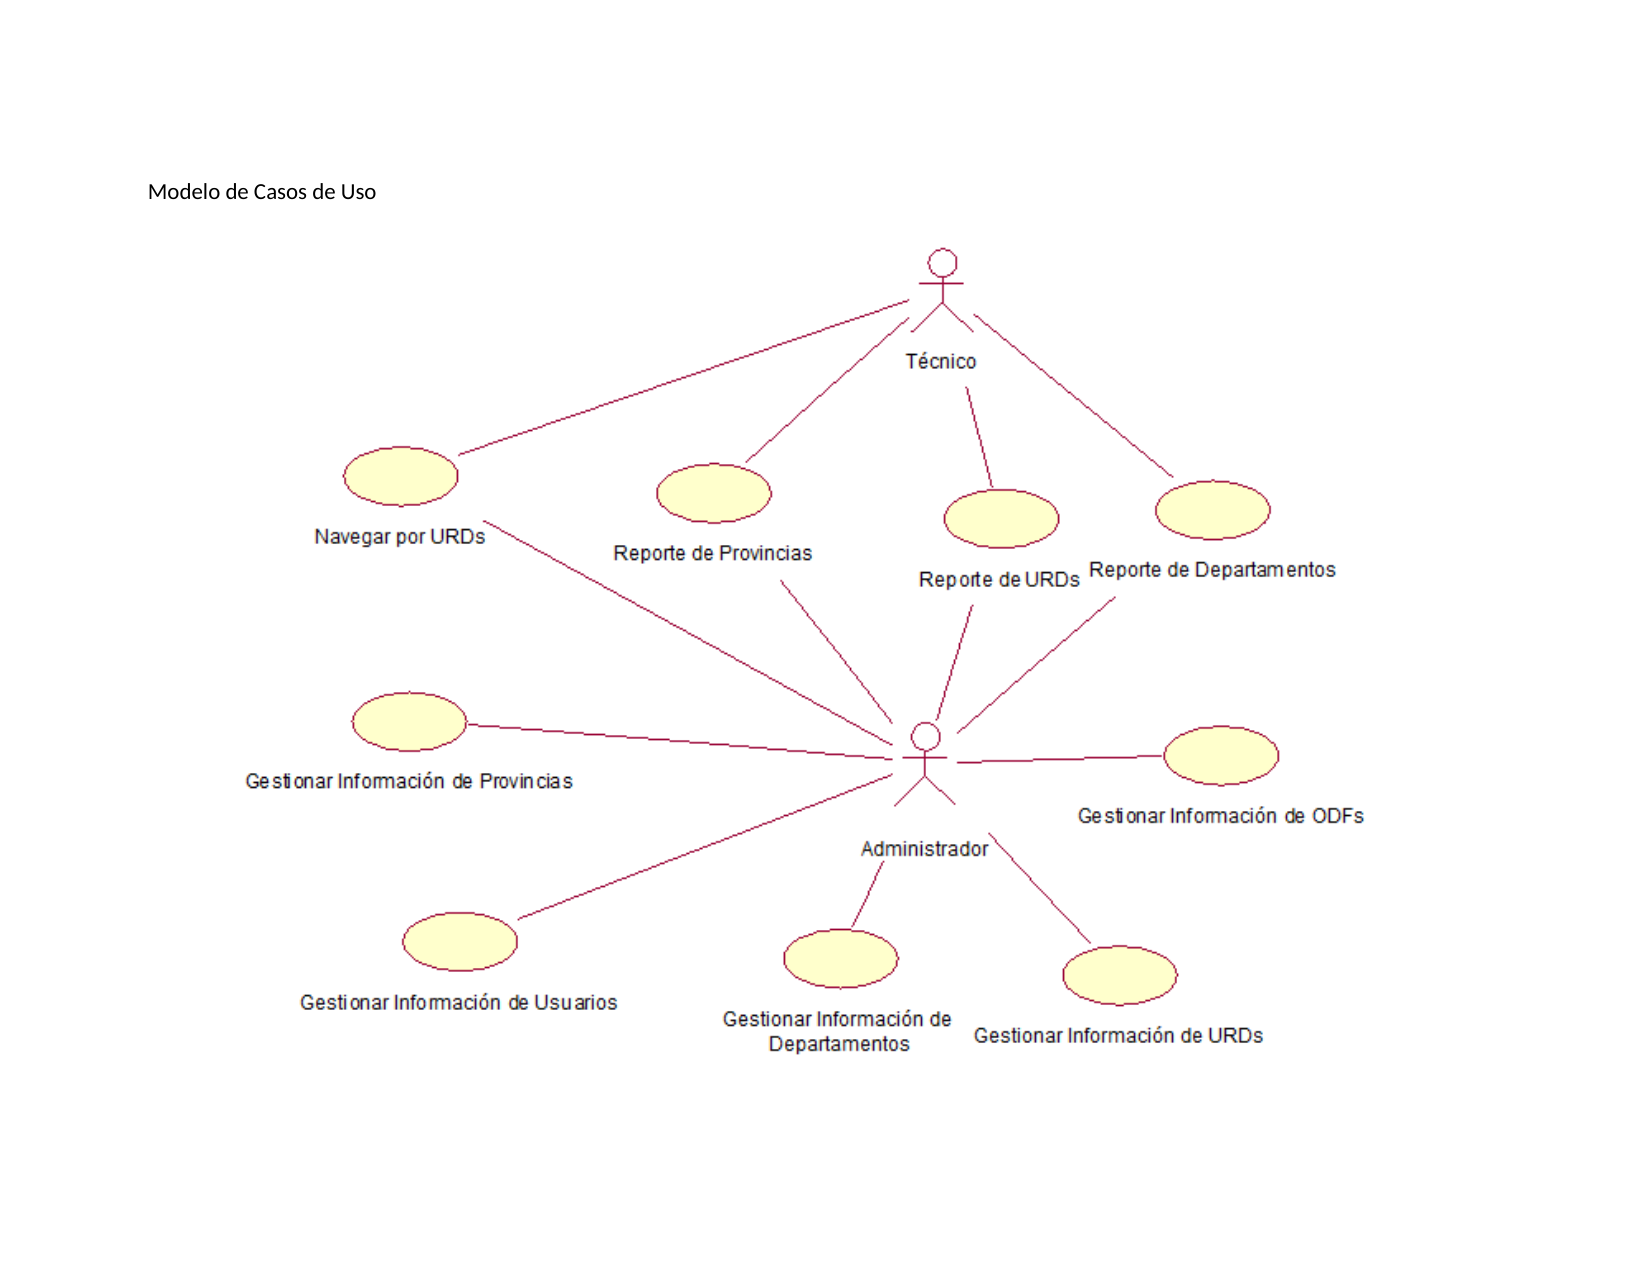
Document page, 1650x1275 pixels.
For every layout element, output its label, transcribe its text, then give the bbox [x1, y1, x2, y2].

text Modelo de Casos de Uso [148, 177, 1502, 205]
picture [221, 224, 1429, 1090]
